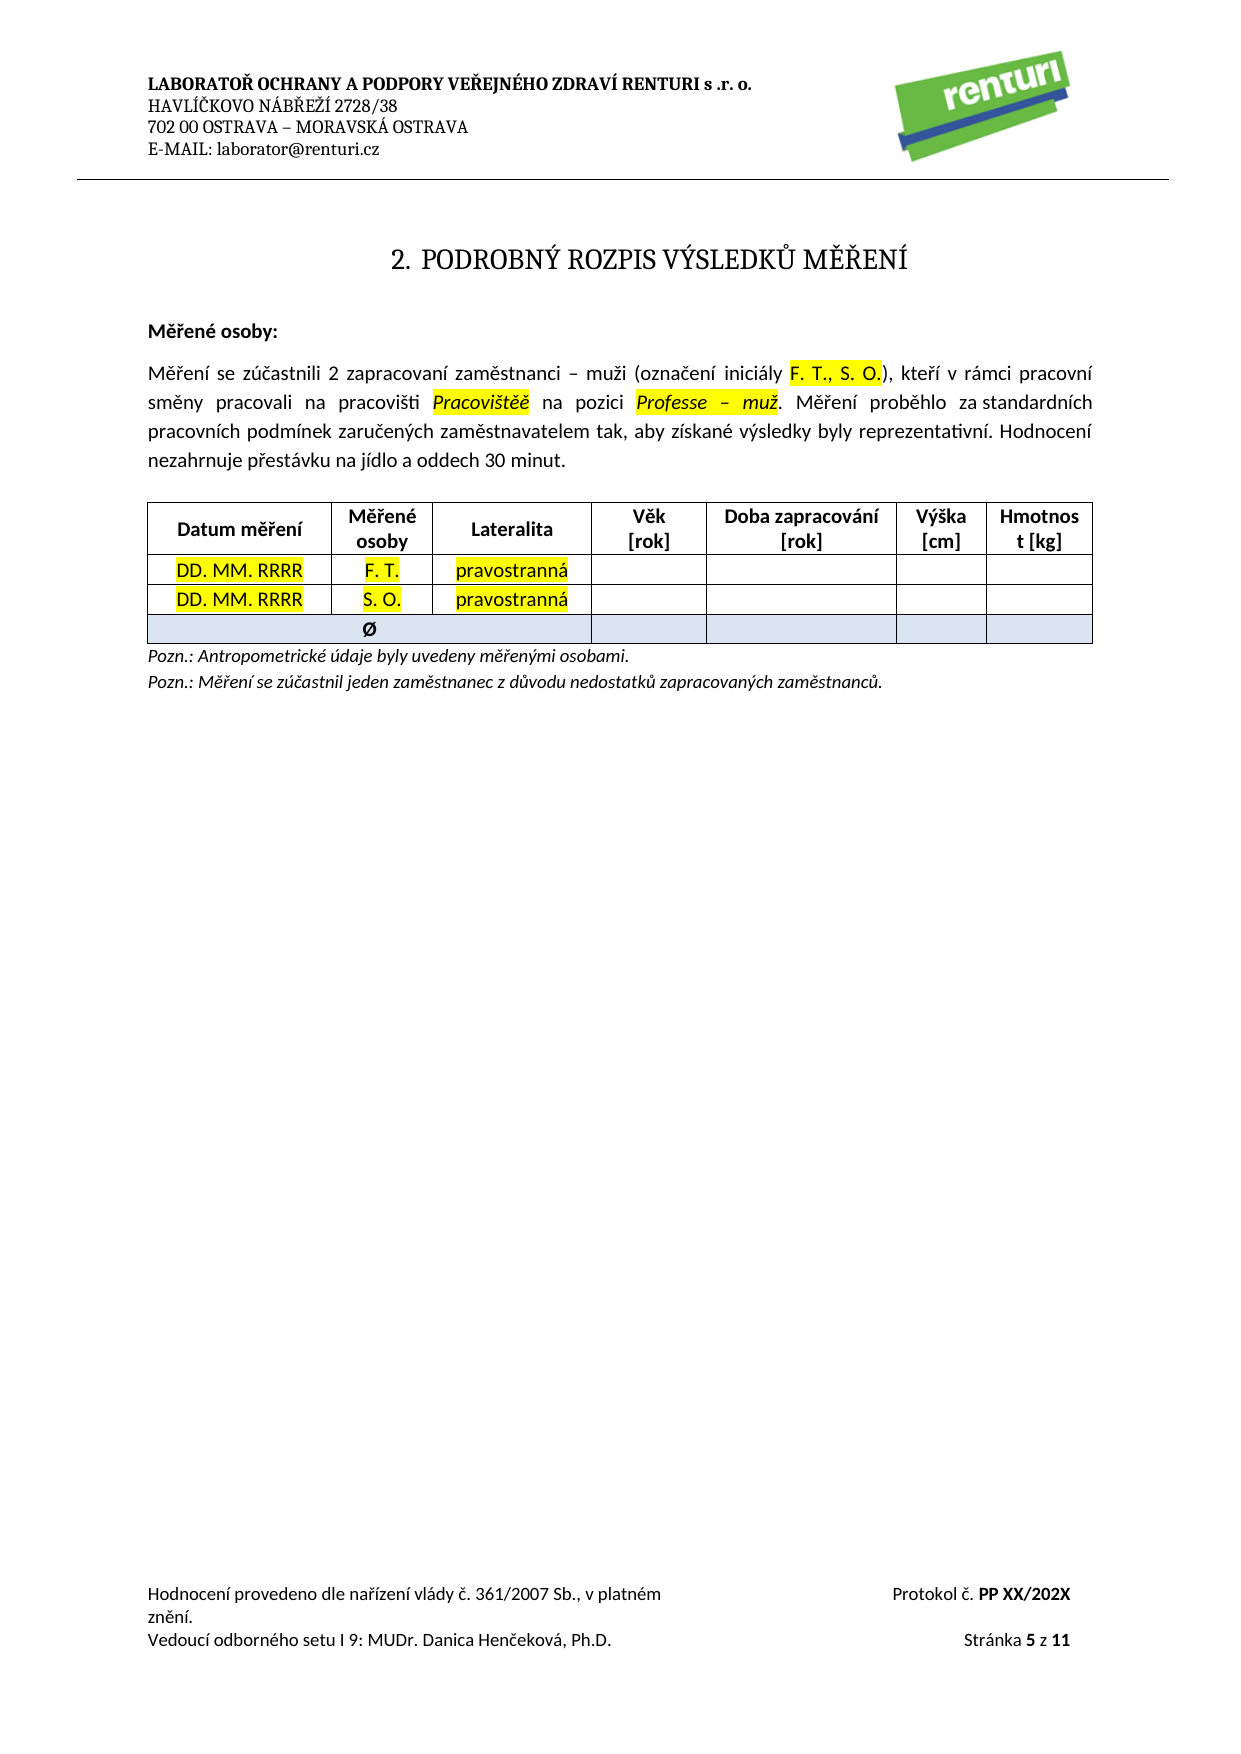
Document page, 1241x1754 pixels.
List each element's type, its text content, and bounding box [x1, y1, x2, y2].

text Měřené osoby: [148, 318, 1093, 344]
table_cell F. T. [332, 555, 432, 584]
table_cell [707, 555, 896, 584]
table_cell [897, 615, 986, 643]
table_cell [592, 615, 706, 643]
table_cell [897, 585, 986, 613]
table_cell [987, 585, 1092, 613]
table_cell [707, 615, 896, 643]
table_cell pravostranná [433, 555, 591, 584]
table_cell DD. MM. RRRR [148, 555, 331, 584]
table_cell S. O. [332, 585, 432, 613]
table_header Výška [cm] [897, 503, 986, 554]
table_header Lateralita [433, 503, 591, 554]
table_header Hmotnost [kg] [987, 503, 1092, 554]
table_cell [897, 555, 986, 584]
table_cell [707, 585, 896, 613]
text Pozn.: Měření se zúčastnil jeden zaměstnanec z důvodu nedostatků zapracovaných zaměstnanců. [148, 670, 1093, 693]
table_cell DD. MM. RRRR [148, 585, 331, 613]
text Měření se zúčastnili 2 zapracovaní zaměstnanci – muži (označení iniciály F. T., S. O.), kteří v rámci pracovní směny pracovali na pracovišti Pracovištěě na pozici Professe – muž. Měření proběhlo za standardních pracovních podmínek zaručených zaměstnavatelem tak, aby získané výsledky byly reprezentativní. Hodnocení nezahrnuje přestávku na jídlo a oddech 30 minut. [148, 360, 1093, 473]
table_header Doba zapracování [rok] [707, 503, 896, 554]
table_cell [987, 615, 1092, 643]
table_cell [592, 555, 706, 584]
table_header Věk [rok] [592, 503, 706, 554]
table_cell [592, 585, 706, 613]
subtitle PODROBNÝ ROZPIS VÝSLEDKŮ MĚŘENÍ [207, 243, 1093, 277]
table_cell [987, 555, 1092, 584]
table_cell pravostranná [433, 585, 591, 613]
picture [861, 41, 1118, 166]
table_header Měřené osoby [332, 503, 432, 554]
table_cell Ø [148, 615, 591, 643]
table_header Datum měření [148, 503, 331, 554]
text Pozn.: Antropometrické údaje byly uvedeny měřenými osobami. [148, 644, 1093, 667]
